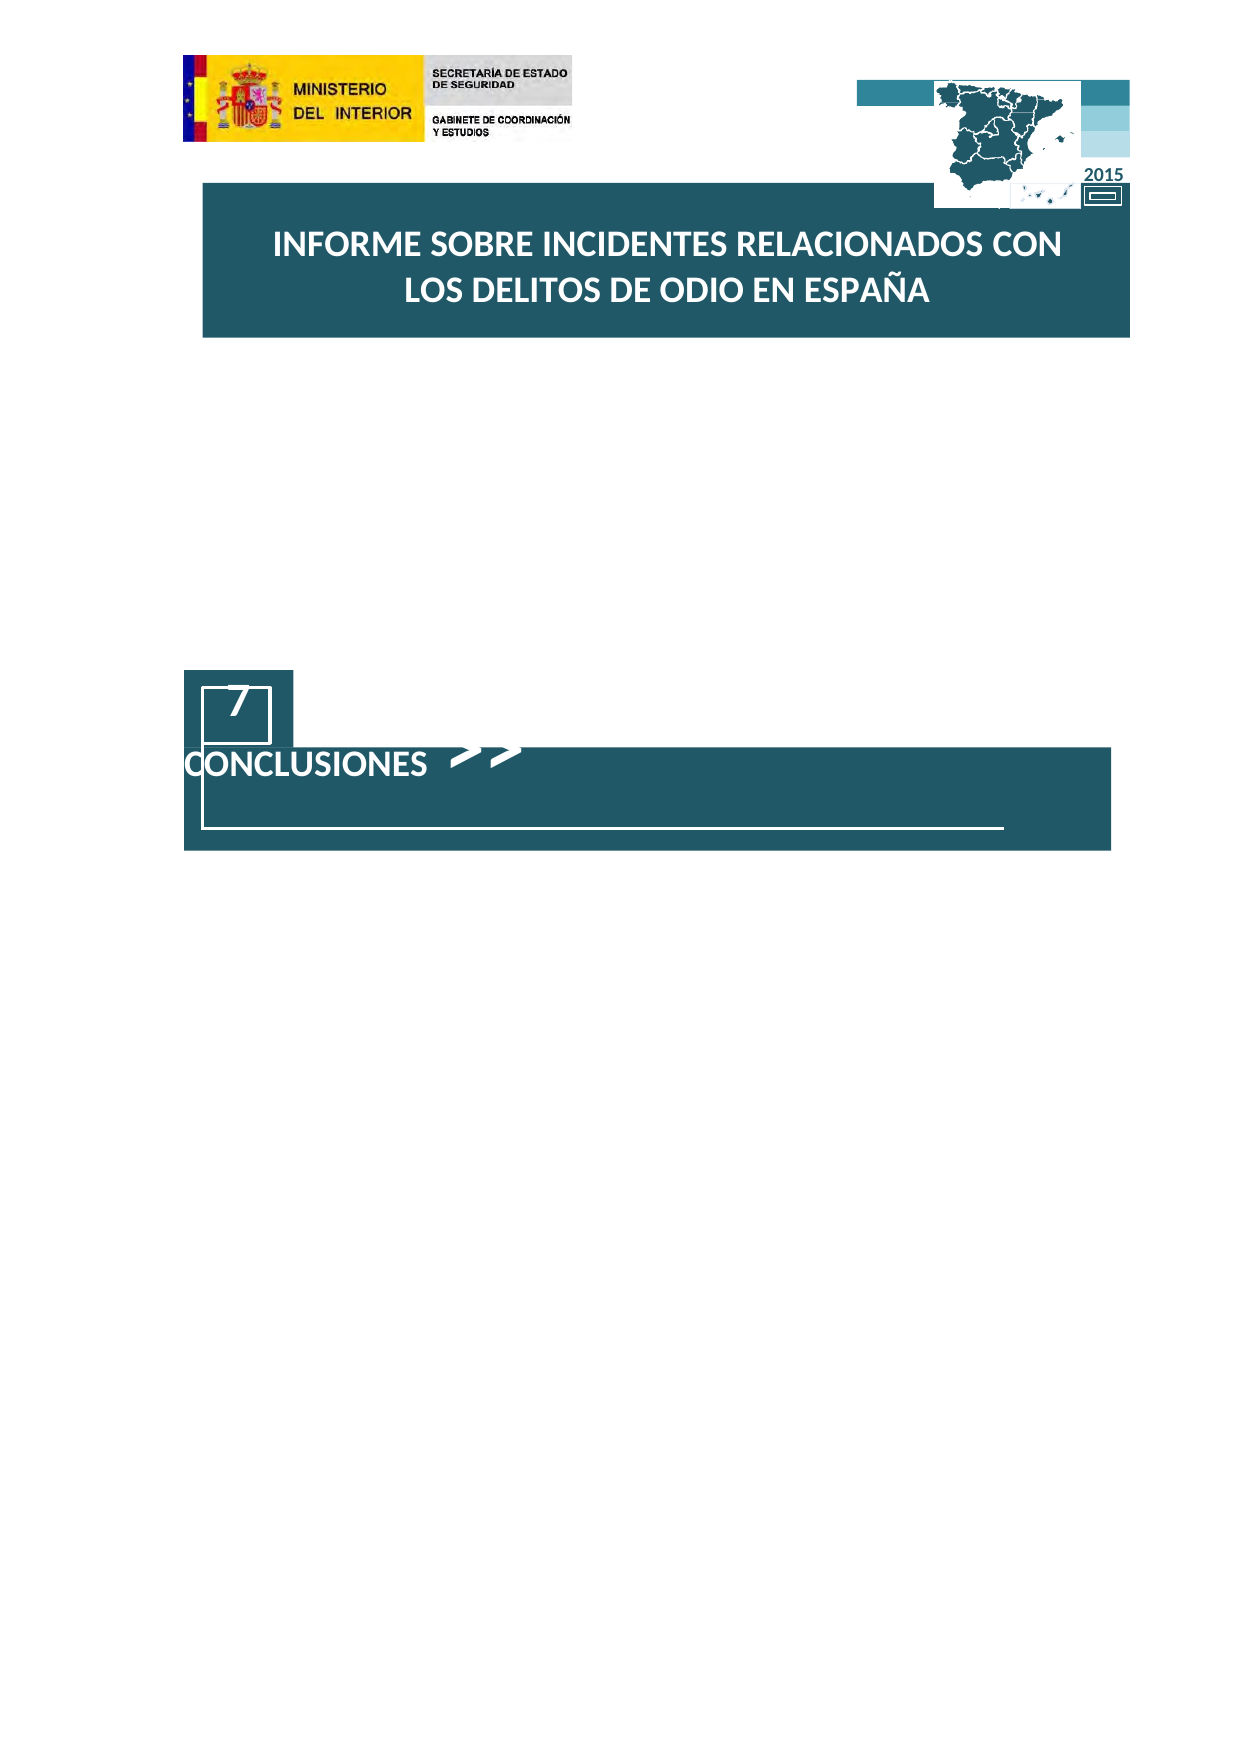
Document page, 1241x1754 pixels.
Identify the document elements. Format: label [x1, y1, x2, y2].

picture [934, 80, 1081, 209]
picture [183, 55, 573, 142]
